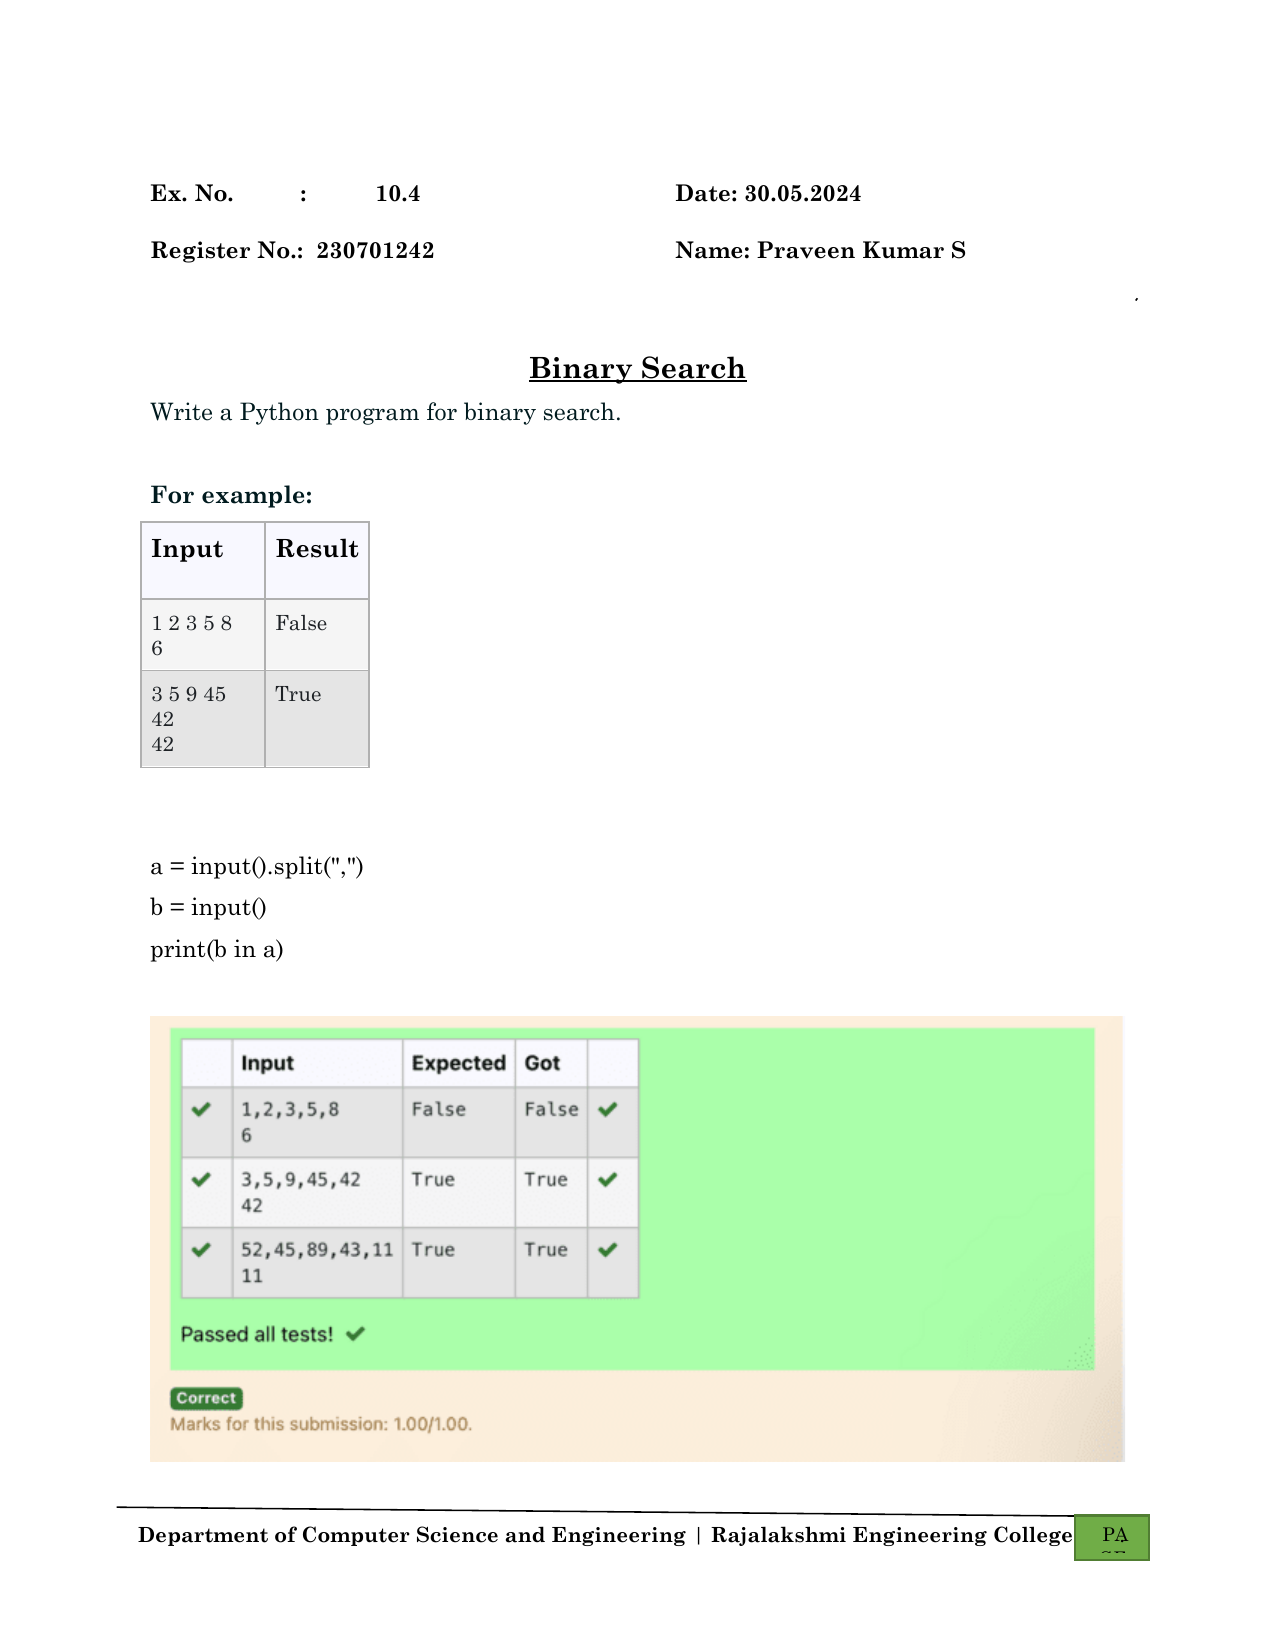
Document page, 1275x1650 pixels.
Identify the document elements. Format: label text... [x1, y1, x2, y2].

text Binary Search [150, 349, 1125, 384]
text a = input().split(",") [150, 851, 1125, 879]
text b = input() [150, 892, 1125, 921]
picture [150, 1016, 1125, 1462]
text Register No.: 230701242 Name: Praveen Kumar S [150, 236, 1125, 263]
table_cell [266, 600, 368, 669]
text print(b in a) [150, 933, 1125, 962]
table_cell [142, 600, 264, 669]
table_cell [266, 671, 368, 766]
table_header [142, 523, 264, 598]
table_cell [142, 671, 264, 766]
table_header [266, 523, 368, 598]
text For example: [150, 480, 1125, 509]
text Ex. No. : 10.4 Date: 30.05.2024 [150, 179, 1125, 207]
text Write a Python program for binary search. [150, 397, 1125, 426]
